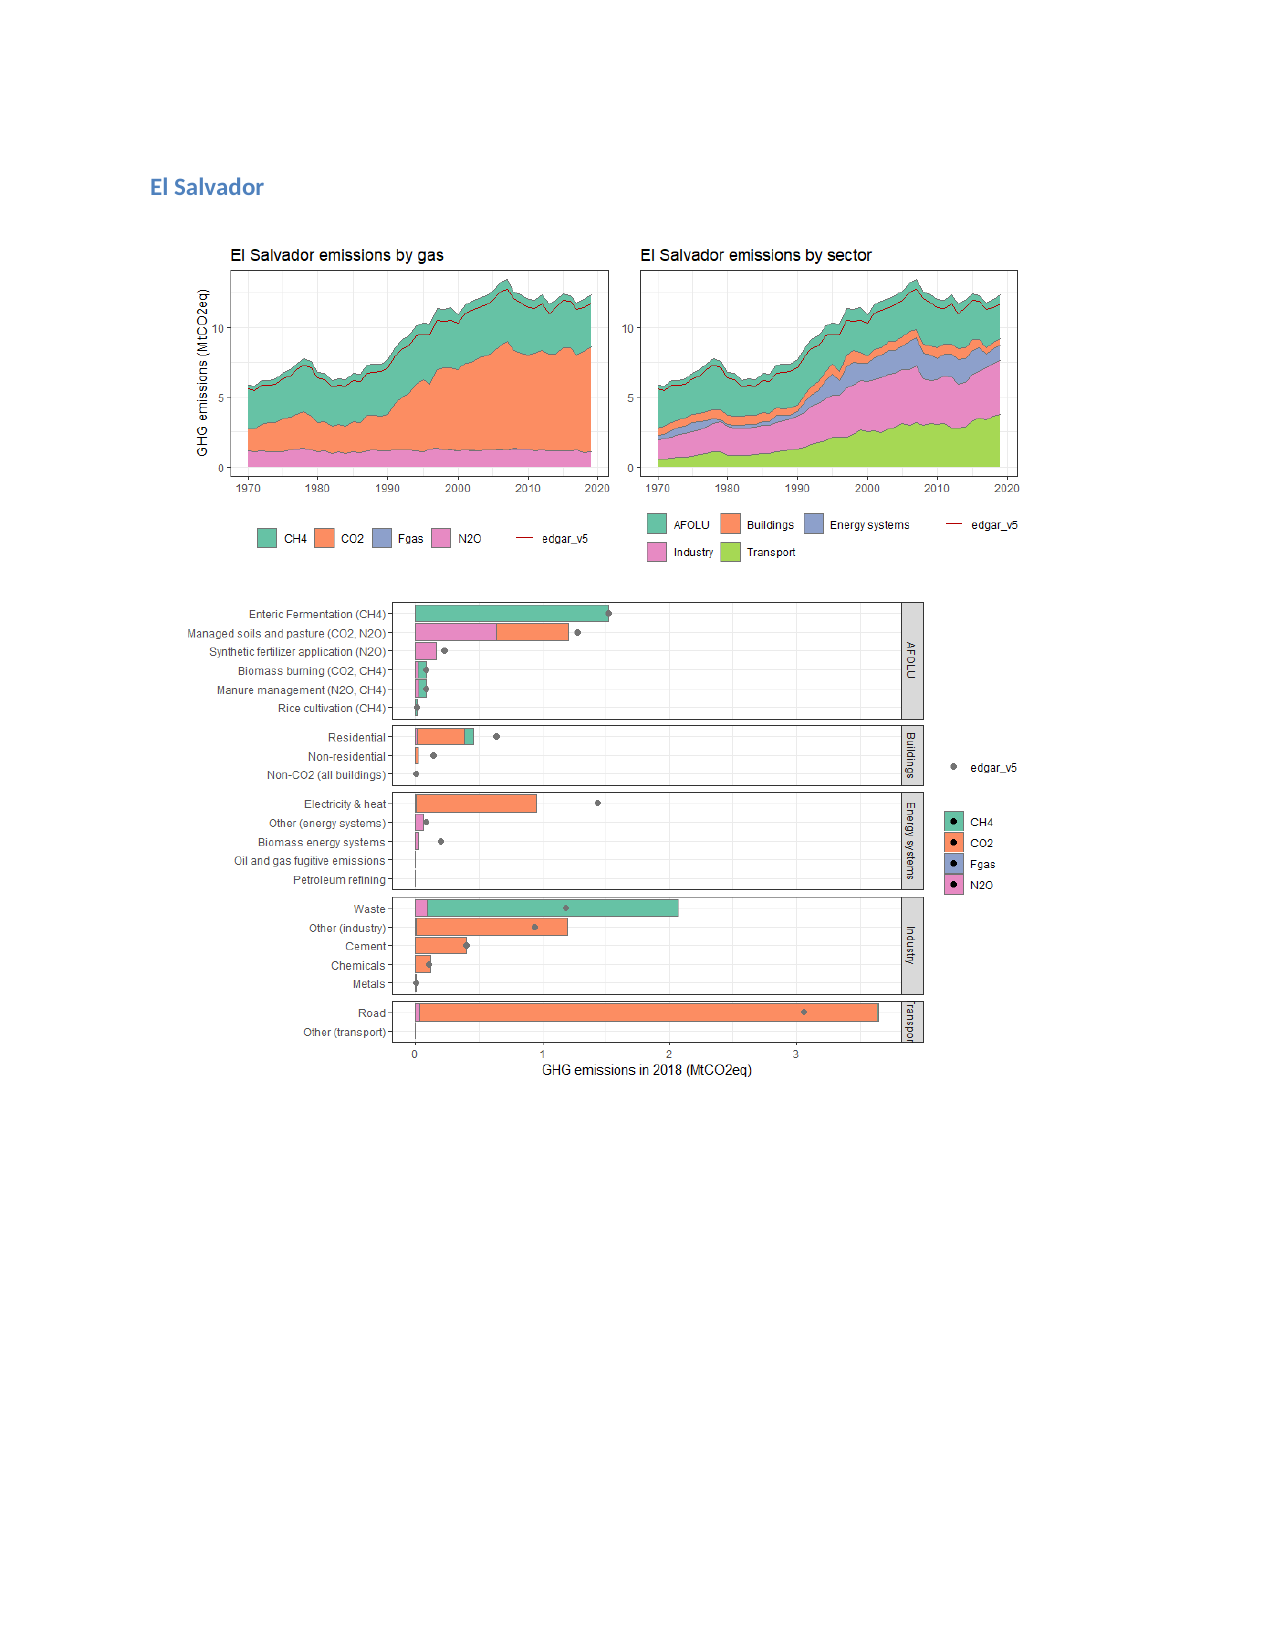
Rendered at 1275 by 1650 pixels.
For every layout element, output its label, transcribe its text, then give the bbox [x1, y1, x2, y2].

subtitle El Salvador [150, 171, 1125, 201]
picture [168, 220, 1044, 1096]
